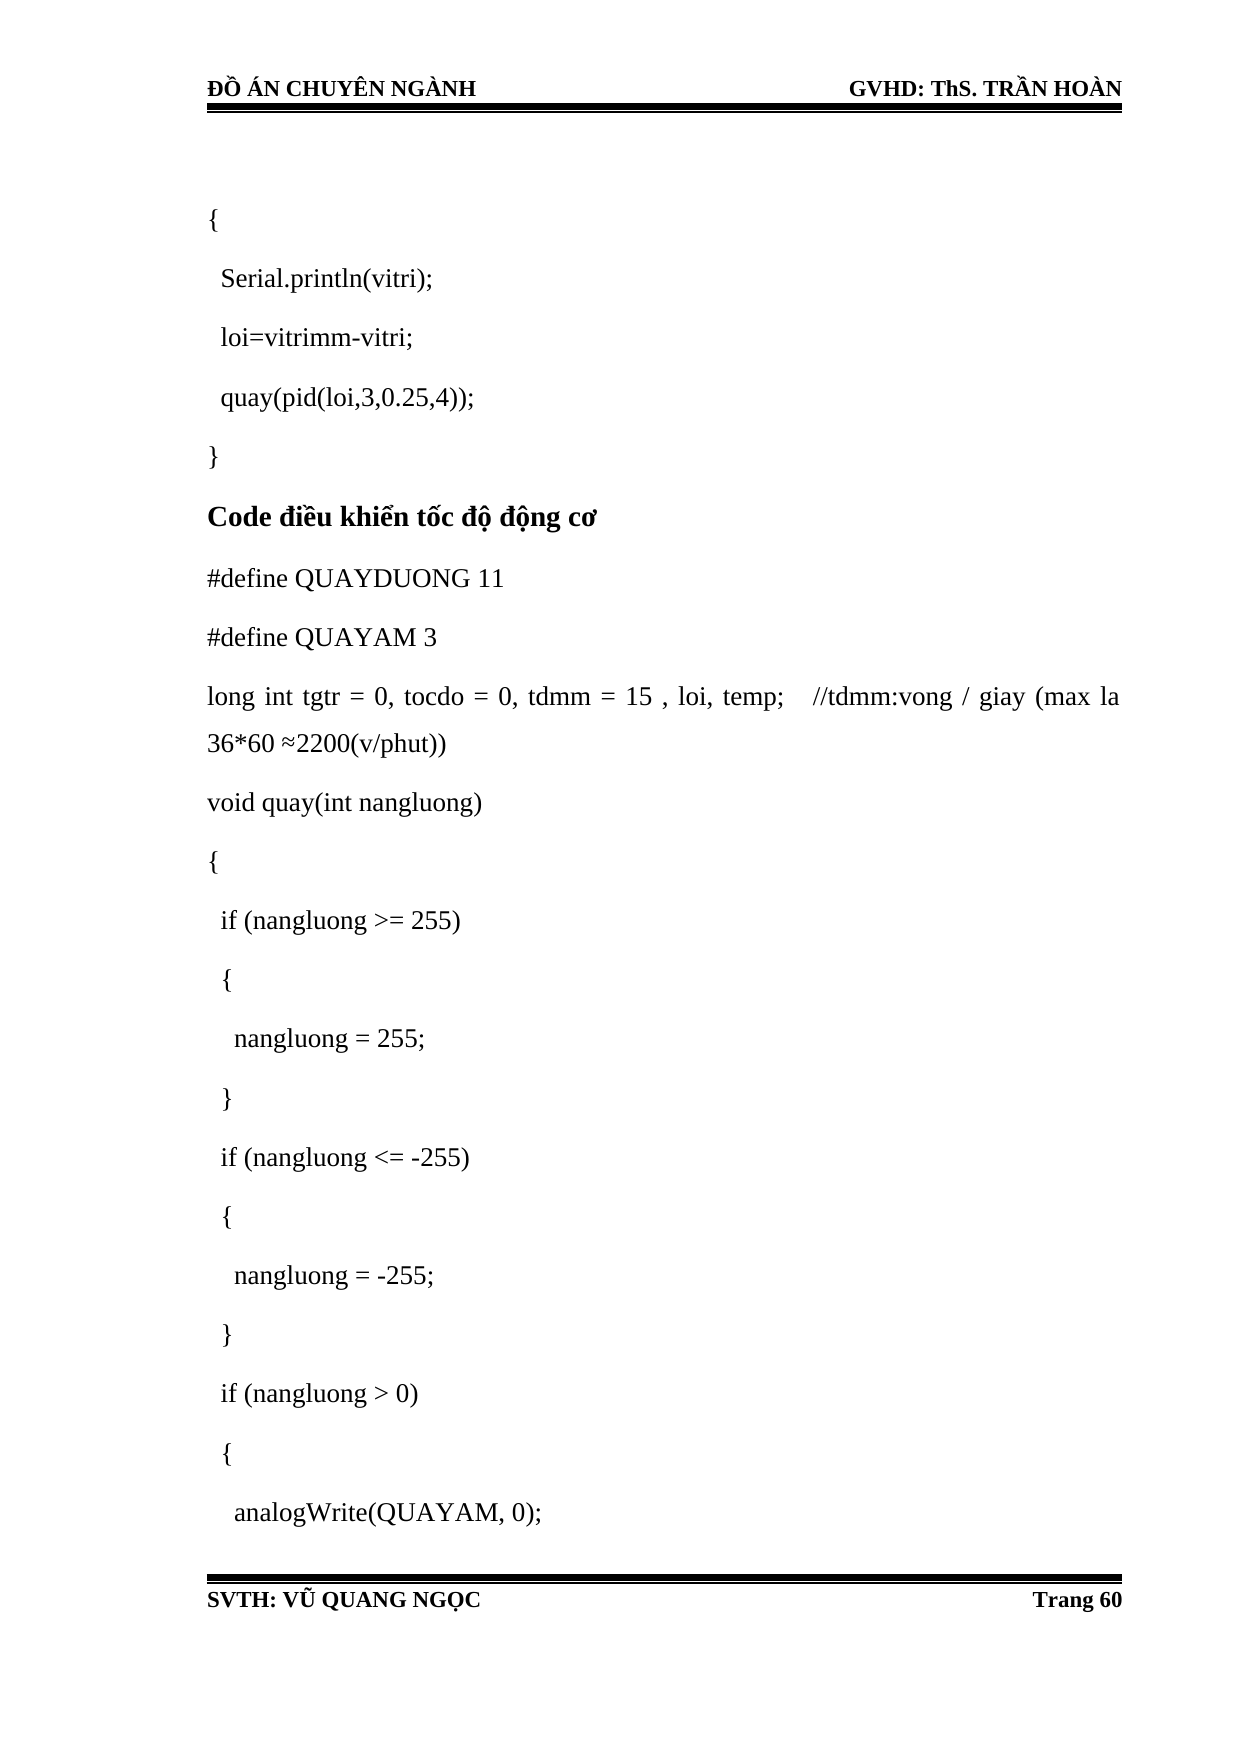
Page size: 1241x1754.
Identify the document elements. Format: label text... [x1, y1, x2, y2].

text analogWrite(QUAYAM, 0); [207, 1496, 1122, 1527]
text loi=vitrimm-vitri; [207, 321, 1122, 353]
text if (nangluong <= -255) [207, 1141, 1122, 1172]
subtitle Code điều khiển tốc độ động cơ [207, 499, 1122, 532]
text { [207, 1437, 1122, 1468]
text { [207, 1200, 1122, 1231]
text } [207, 440, 1122, 471]
text void quay(int nangluong) [207, 786, 1122, 817]
text #define QUAYDUONG 11 [207, 562, 1122, 593]
text quay(pid(loi,3,0.25,4)); [207, 381, 1122, 412]
text nangluong = 255; [207, 1023, 1122, 1054]
text { [207, 845, 1122, 876]
text if (nangluong >= 255) [207, 904, 1122, 935]
text } [207, 1318, 1122, 1349]
text #define QUAYAM 3 [207, 621, 1122, 652]
text nangluong = -255; [207, 1259, 1122, 1290]
text long int tgtr = 0, tocdo = 0, tdmm = 15 , loi, temp; //tdmm:vong / giay (max la 36*60 2200(v/phut)) [207, 680, 1122, 758]
text if (nangluong > 0) [207, 1378, 1122, 1409]
text { [207, 963, 1122, 994]
text { [207, 203, 1122, 234]
text Serial.println(vitri); [207, 262, 1122, 293]
text } [207, 1082, 1122, 1113]
